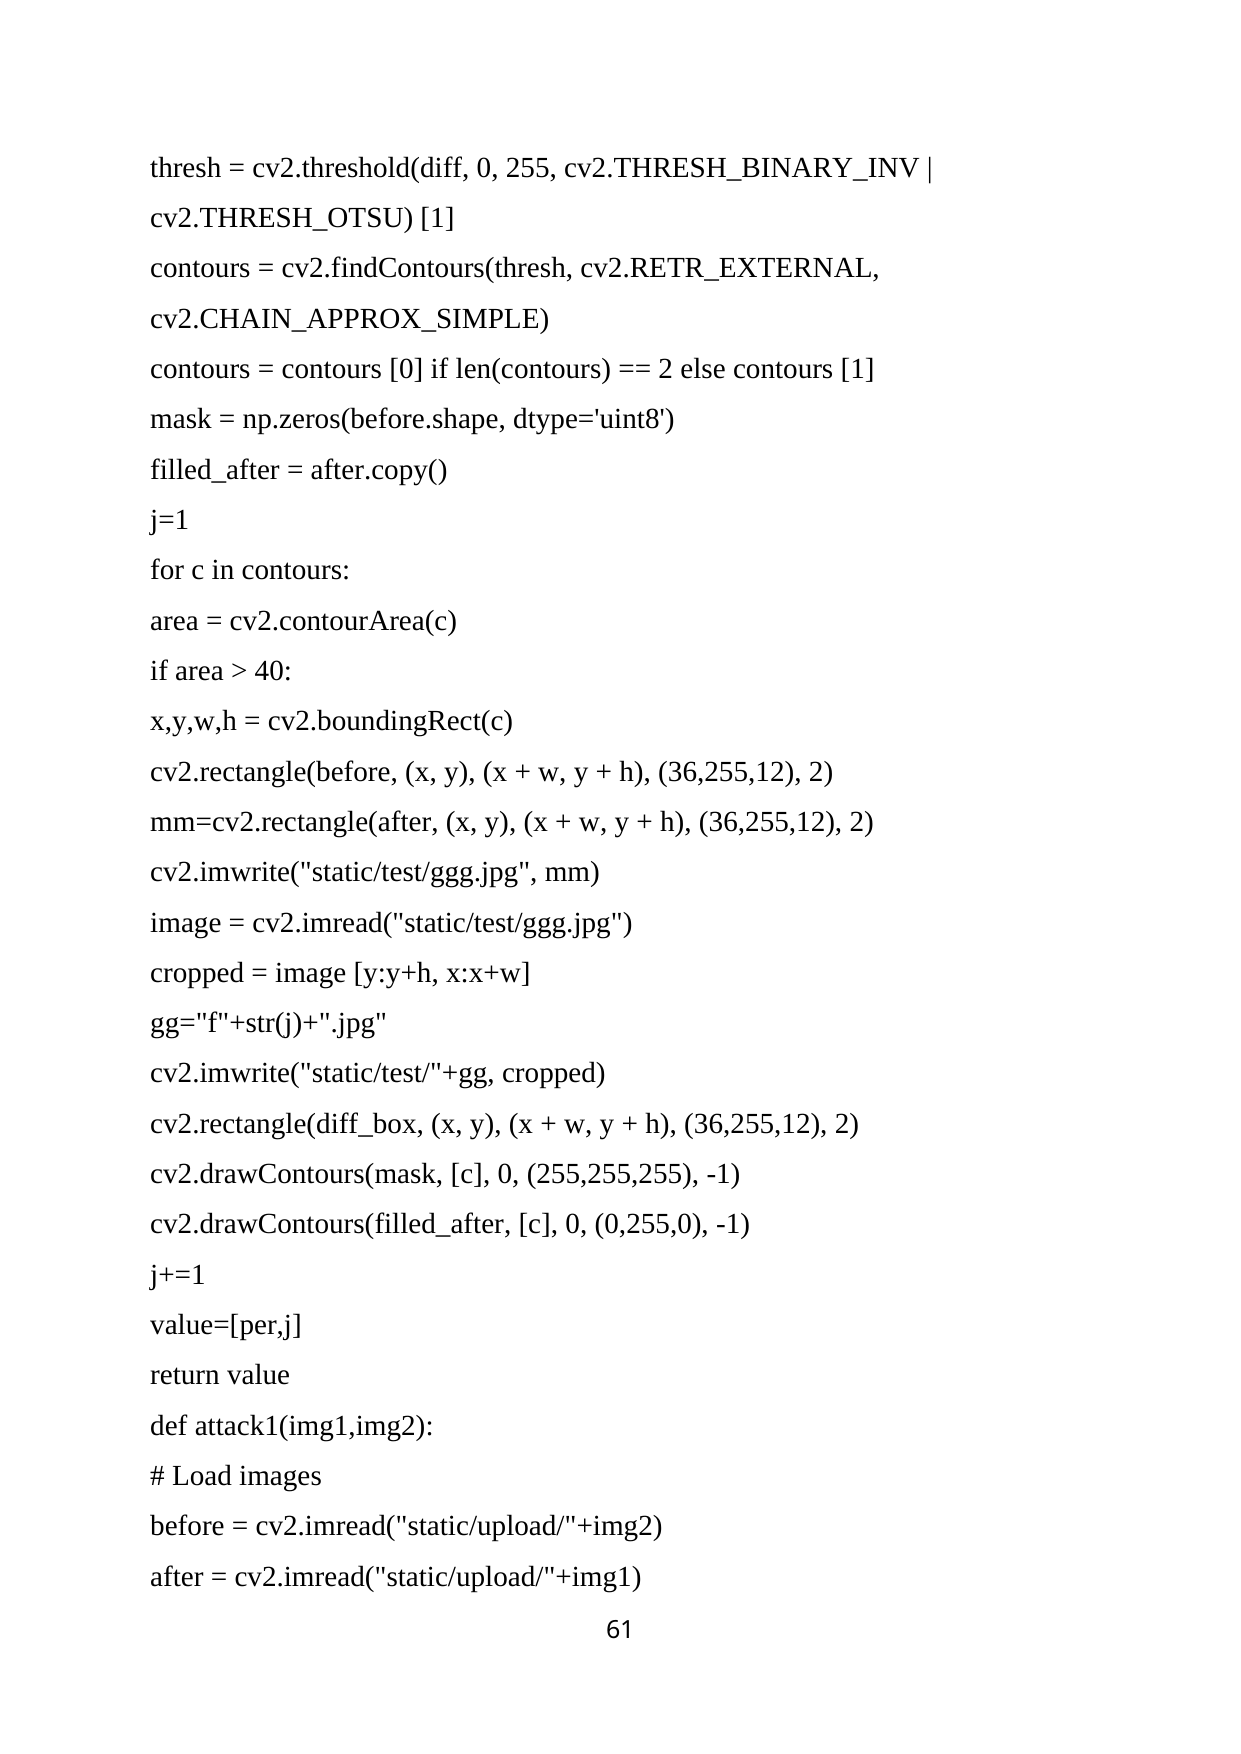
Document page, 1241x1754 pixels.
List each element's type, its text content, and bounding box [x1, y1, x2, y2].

text # Load images [150, 1458, 1090, 1492]
text thresh = cv2.threshold(diff, 0, 255, cv2.THRESH_BINARY_INV | cv2.THRESH_OTSU) [1] [150, 150, 1090, 234]
text cv2.imwrite("static/test/ggg.jpg", mm) [150, 854, 1090, 888]
text j=1 [150, 502, 1090, 536]
text cropped = image [y:y+h, x:x+w] [150, 955, 1090, 988]
text before = cv2.imread("static/upload/"+img2) [150, 1508, 1090, 1542]
text area = cv2.contourArea(c) [150, 603, 1090, 636]
text after = cv2.imread("static/upload/"+img1) [150, 1559, 1090, 1592]
text image = cv2.imread("static/test/ggg.jpg") [150, 905, 1090, 938]
text filled_after = after.copy() [150, 452, 1090, 485]
text return value [150, 1357, 1090, 1391]
text gg="f"+str(j)+".jpg" [150, 1005, 1090, 1039]
text value=[per,j] [150, 1307, 1090, 1341]
text x,y,w,h = cv2.boundingRect(c) [150, 703, 1090, 737]
text cv2.rectangle(before, (x, y), (x + w, y + h), (36,255,12), 2) [150, 754, 1090, 787]
text contours = contours [0] if len(contours) == 2 else contours [1] [150, 351, 1090, 385]
text mm=cv2.rectangle(after, (x, y), (x + w, y + h), (36,255,12), 2) [150, 804, 1090, 838]
text j+=1 [150, 1257, 1090, 1290]
text def attack1(img1,img2): [150, 1408, 1090, 1441]
text mask = np.zeros(before.shape, dtype='uint8') [150, 402, 1090, 435]
text for c in contours: [150, 552, 1090, 586]
text contours = cv2.findContours(thresh, cv2.RETR_EXTERNAL, cv2.CHAIN_APPROX_SIMPLE) [150, 251, 1090, 334]
text cv2.rectangle(diff_box, (x, y), (x + w, y + h), (36,255,12), 2) [150, 1106, 1090, 1139]
text cv2.imwrite("static/test/"+gg, cropped) [150, 1056, 1090, 1089]
text cv2.drawContours(filled_after, [c], 0, (0,255,0), -1) [150, 1207, 1090, 1240]
text cv2.drawContours(mask, [c], 0, (255,255,255), -1) [150, 1156, 1090, 1190]
text if area > 40: [150, 653, 1090, 687]
